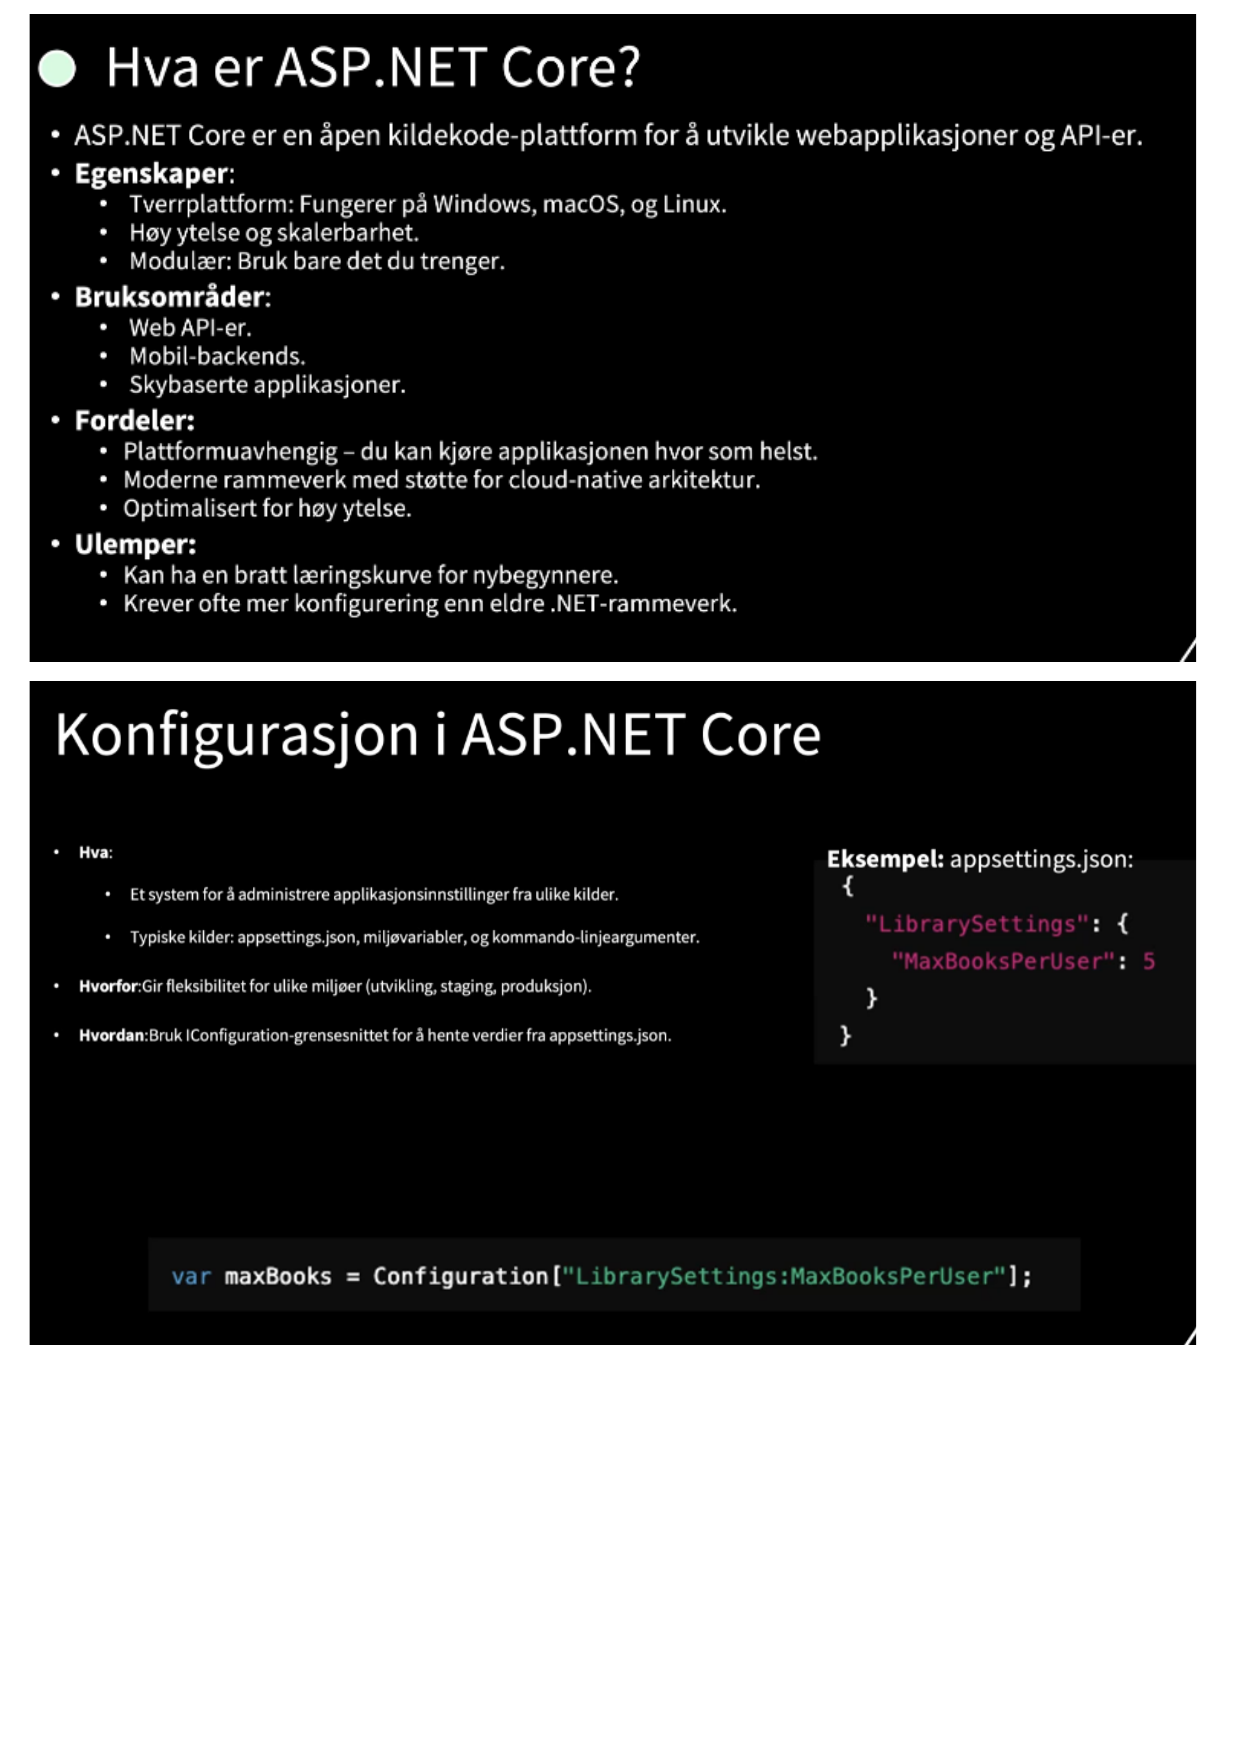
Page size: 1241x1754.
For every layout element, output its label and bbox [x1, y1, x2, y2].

picture [29, 681, 1197, 1345]
picture [29, 14, 1197, 662]
